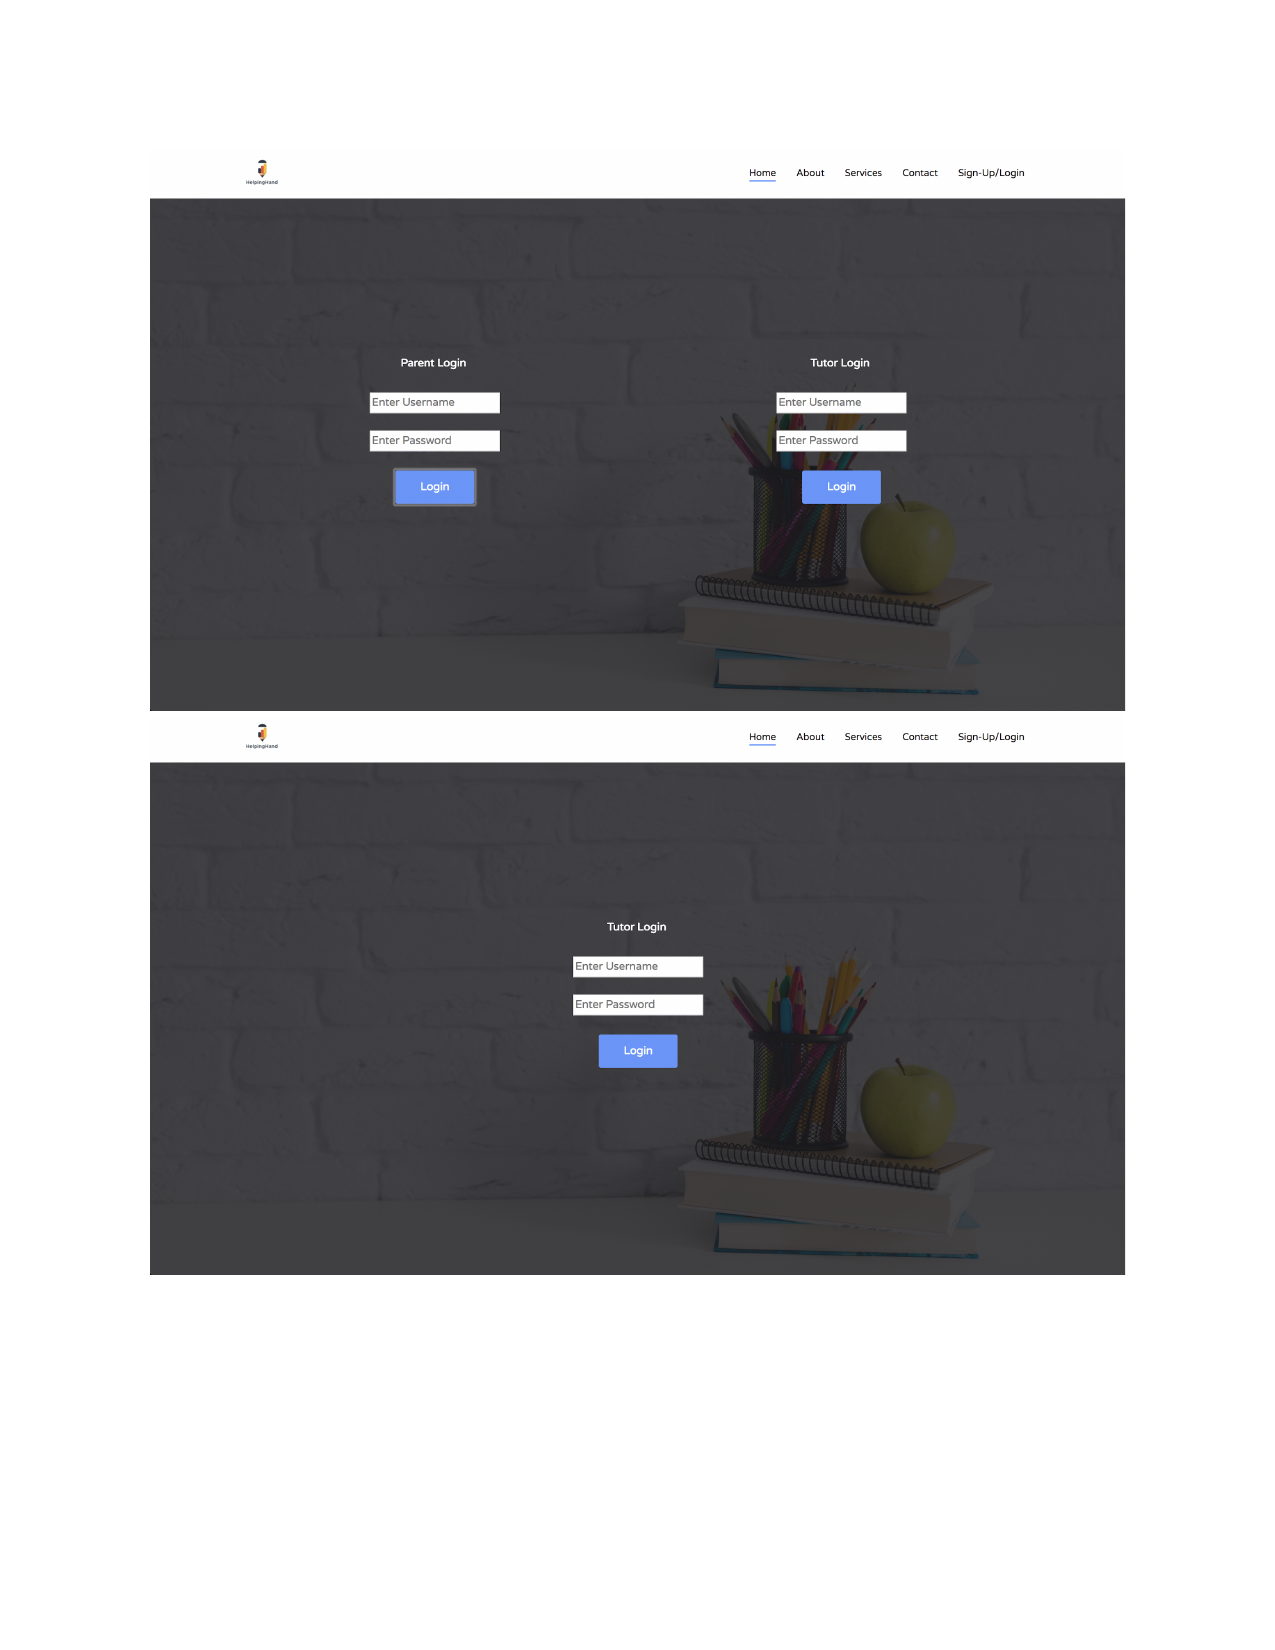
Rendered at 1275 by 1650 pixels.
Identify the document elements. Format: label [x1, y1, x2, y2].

picture [150, 150, 1125, 711]
picture [150, 714, 1125, 1275]
